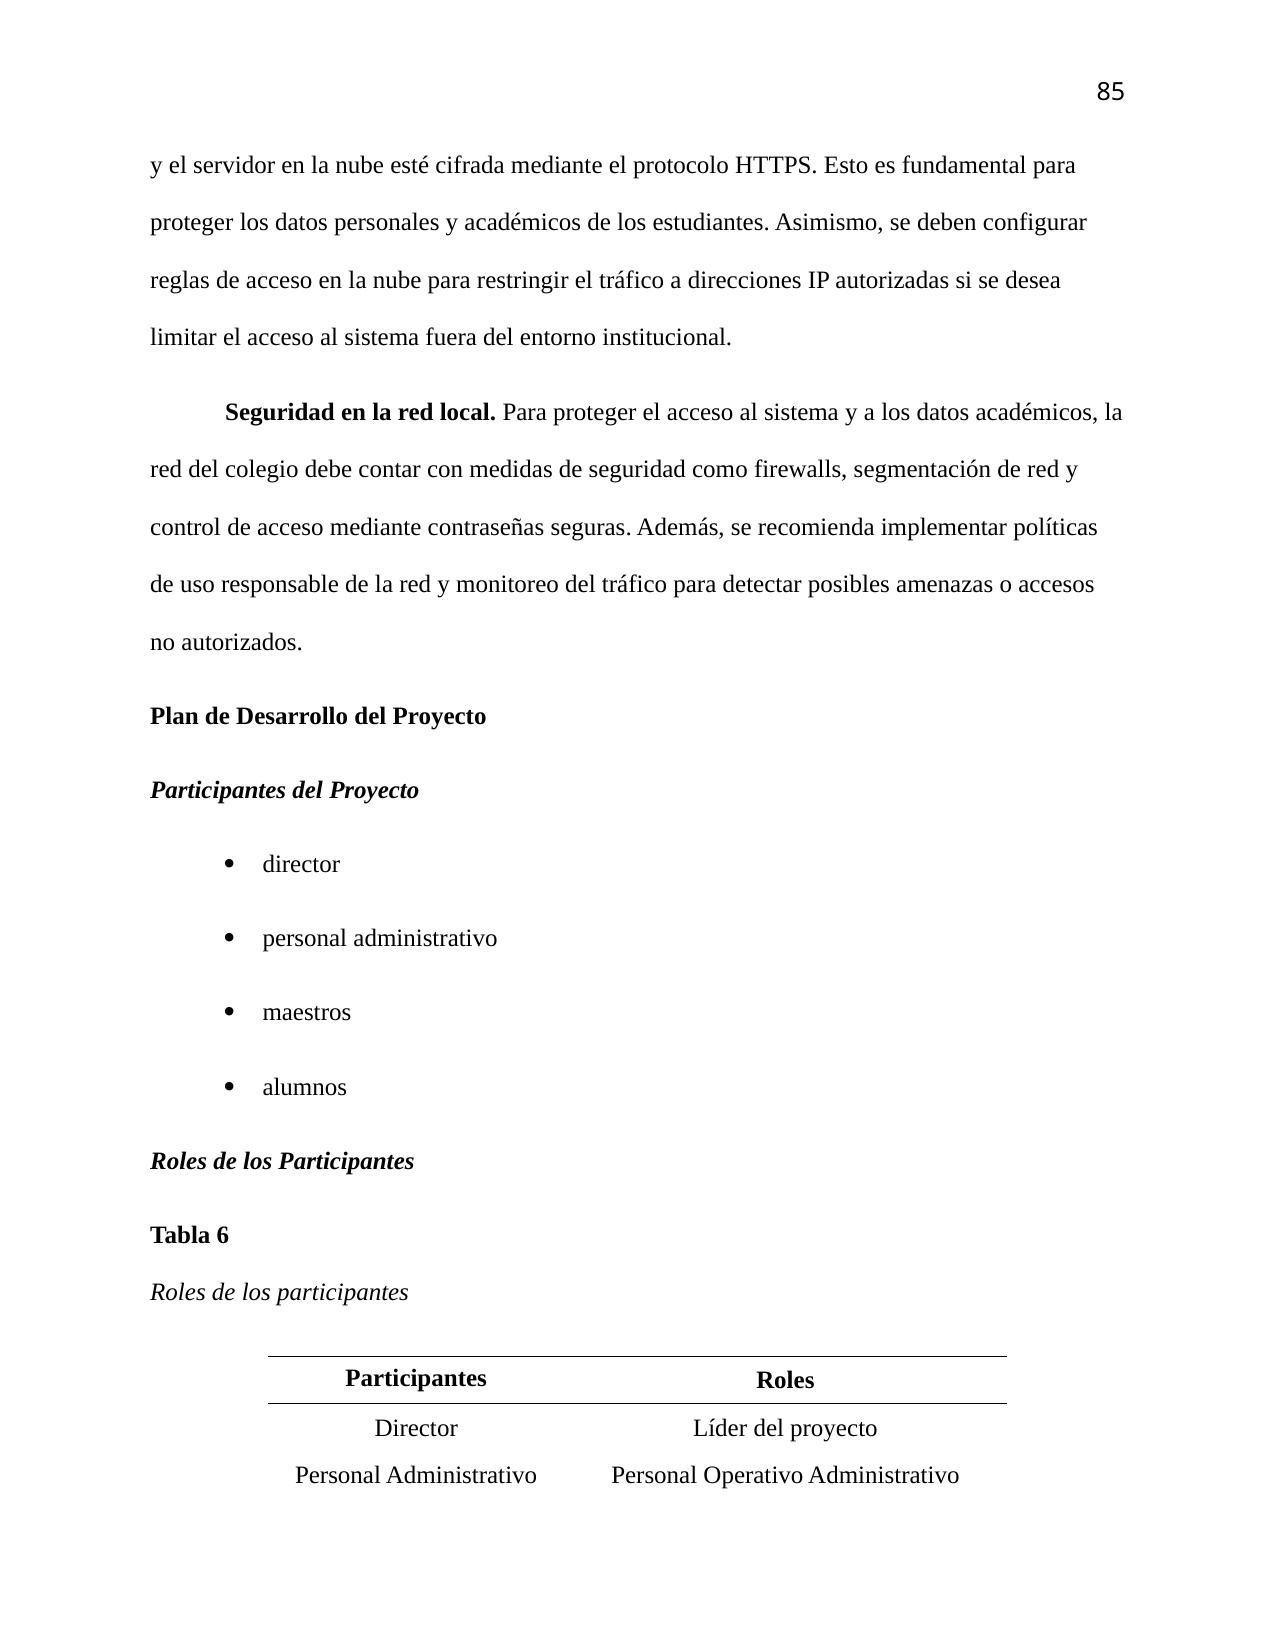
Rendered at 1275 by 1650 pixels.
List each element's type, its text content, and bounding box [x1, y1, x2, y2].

table_cell Personal Administrativo [268, 1450, 564, 1498]
list alumnos [225, 1072, 1125, 1100]
subtitle Participantes del Proyecto [150, 775, 1125, 804]
text Seguridad en la red local. Para proteger el acceso al sistema y a los datos académicos, la red del colegio debe contar con medidas de seguridad como firewalls, segmentación de red y control de acceso mediante contraseñas seguras. Además, se recomienda implementar políticas de uso responsable de la red y monitoreo del tráfico para detectar posibles amenazas o accesos no autorizados. [150, 397, 1125, 655]
table_header Roles [564, 1357, 1007, 1403]
table_header Participantes [268, 1357, 564, 1403]
table_cell Director [268, 1404, 564, 1450]
subtitle Roles de los Participantes [150, 1146, 1125, 1174]
list director [225, 849, 1125, 878]
table_cell Líder del proyecto [564, 1404, 1007, 1450]
list personal administrativo [225, 923, 1125, 952]
table_cell Personal Operativo Administrativo [564, 1450, 1007, 1498]
list maestros [225, 997, 1125, 1026]
subtitle Plan de Desarrollo del Proyecto [150, 701, 1125, 729]
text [150, 150, 1125, 351]
text Tabla 6 Roles de los participantes [150, 1220, 1125, 1306]
